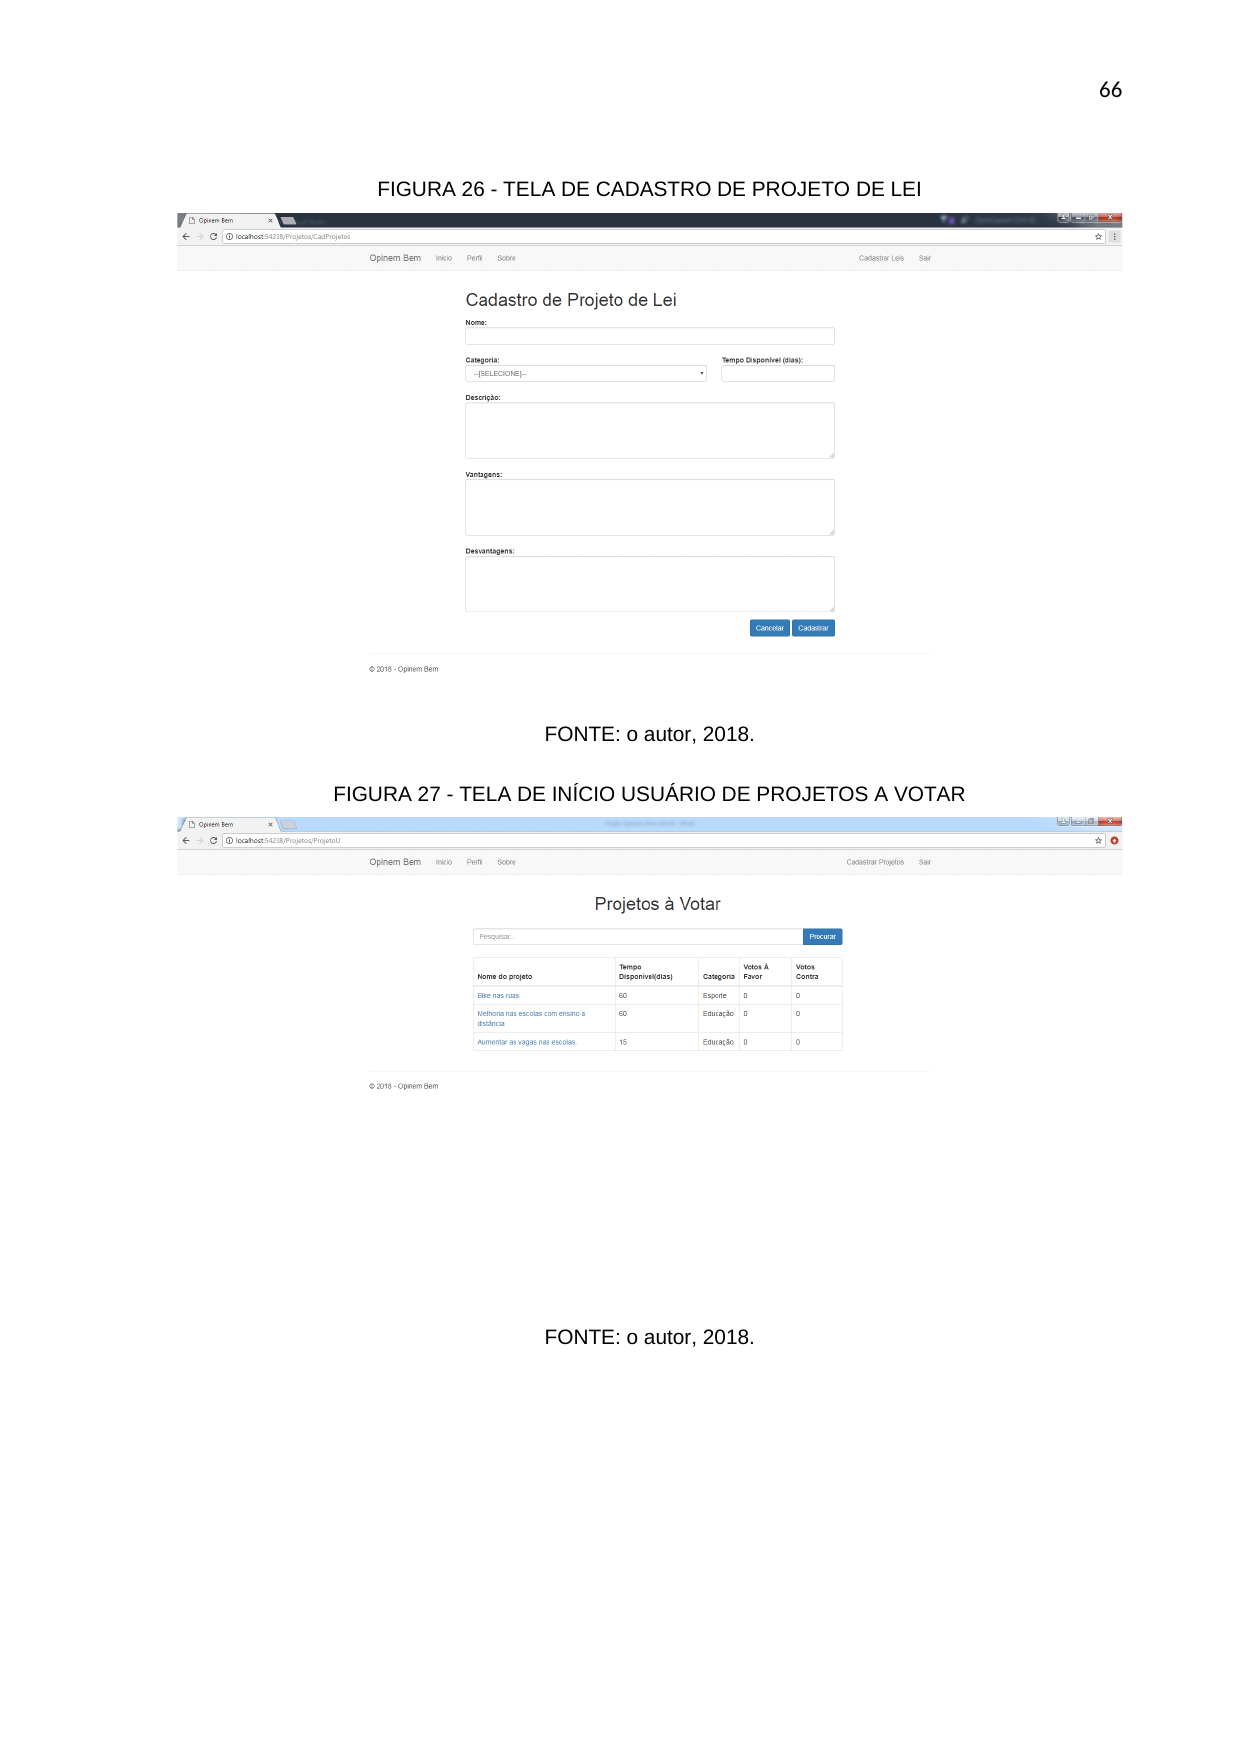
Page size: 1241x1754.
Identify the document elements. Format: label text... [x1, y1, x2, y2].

text FIGURA 27 - TELA DE INÍCIO USUÁRIO DE PROJETOS A VOTAR [177, 782, 1122, 806]
picture [177, 817, 1123, 1326]
picture [177, 213, 1123, 722]
text FONTE: o autor, 2018. [177, 1326, 1122, 1349]
text FIGURA 26 - TELA DE CADASTRO DE PROJETO DE LEI [177, 177, 1122, 201]
text FONTE: o autor, 2018. [177, 722, 1122, 746]
